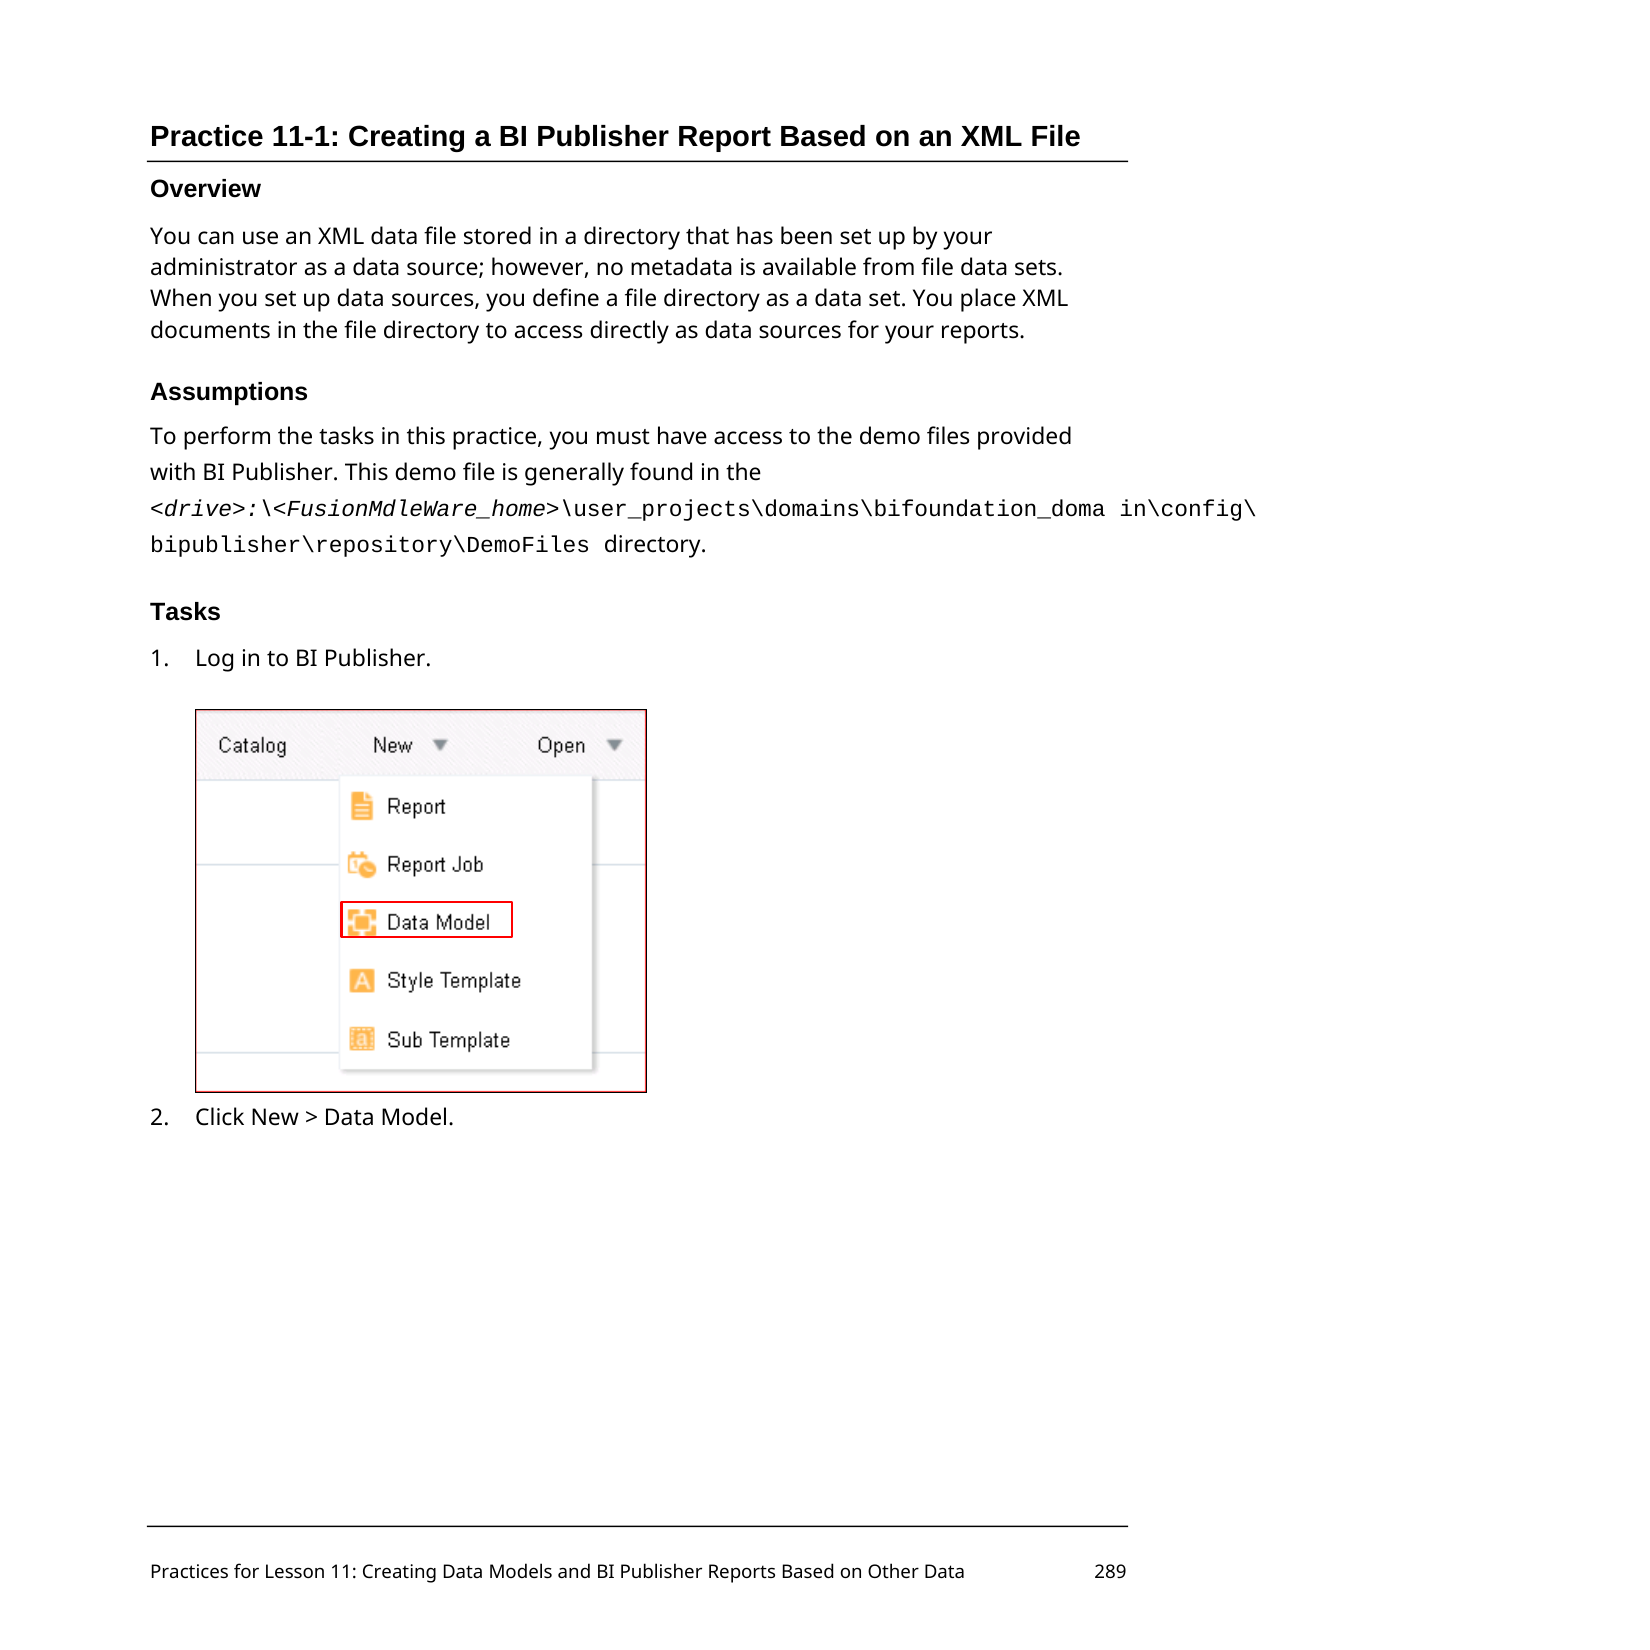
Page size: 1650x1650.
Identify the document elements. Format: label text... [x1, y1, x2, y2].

text You can use an XML data file stored in a directory that has been set up by your administrator as a data source; however, no metadata is available from file data sets. When you set up data sources, you define a file directory as a data set. You place XML documents in the file directory to access directly as data sources for your reports. [150, 220, 1116, 345]
list Click New > Data Model. [150, 681, 1414, 1132]
text <drive>:\<FusionMdleWare_home>\user_projects\domains\bifoundation_doma in\config\bipublisher\repository\DemoFiles directory. [150, 497, 1414, 560]
text To perform the tasks in this practice, you must have access to the demo files provided with BI Publisher. This demo file is generally found in the [150, 420, 1124, 487]
subtitle Tasks [150, 597, 1414, 626]
subtitle Assumptions [150, 377, 1414, 406]
subtitle Overview [150, 174, 1414, 203]
subtitle Practice 11-1: Creating a BI Publisher Report Based on an XML File [150, 119, 1414, 152]
list Log in to BI Publisher. [150, 642, 1414, 673]
